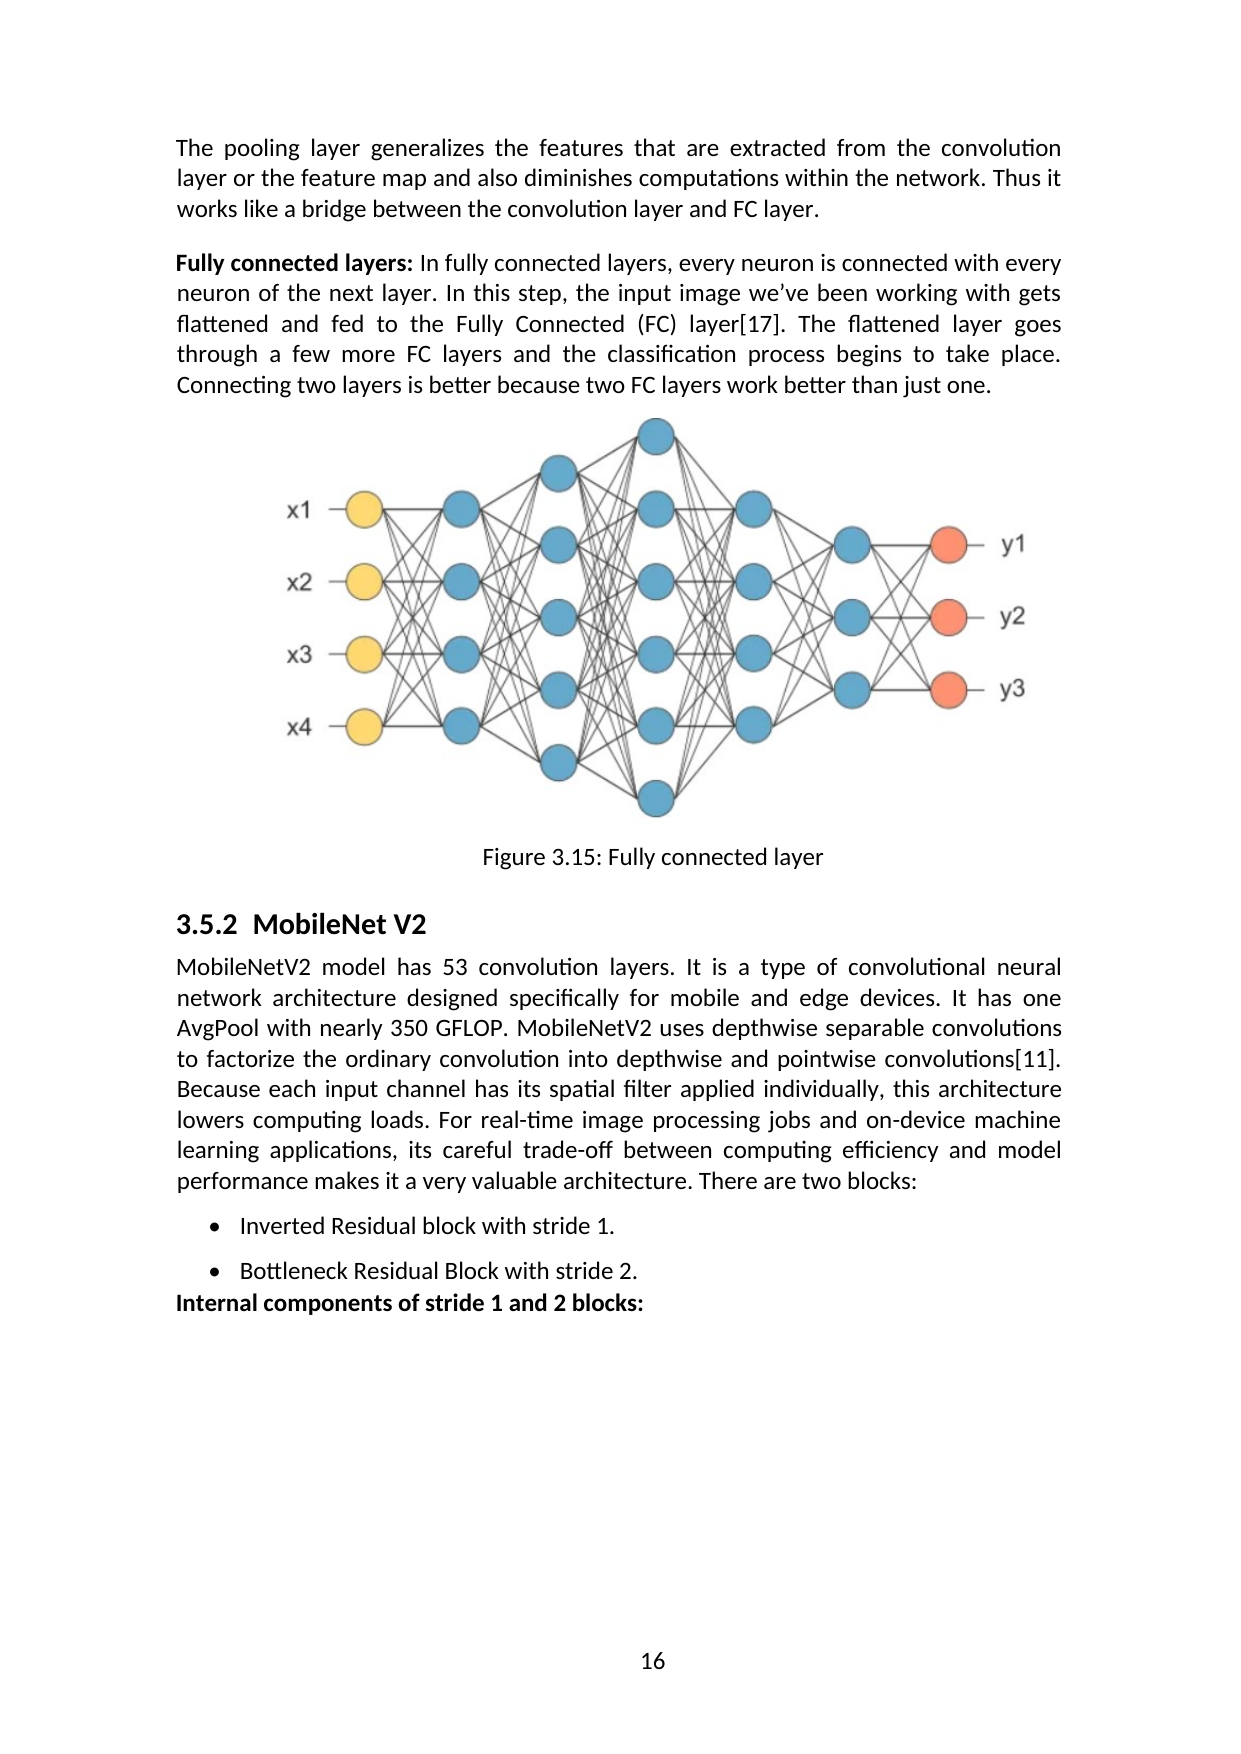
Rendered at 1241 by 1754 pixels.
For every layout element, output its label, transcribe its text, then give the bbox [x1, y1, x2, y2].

list Inverted Residual block with stride 1. [208, 1210, 1129, 1240]
text Figure 3.15: Fully connected layer [177, 841, 1129, 871]
text Fully connected layers: In fully connected layers, every neuron is connected with every neuron of the next layer. In this step, the input image we’ve been working with gets flattened and fed to the Fully Connected (FC) layer[17]. The flattened layer goes through a few more FC layers and the classification process begins to take place. Connecting two layers is better because two FC layers work better than just one. [176, 247, 1063, 400]
text Internal components of stride 1 and 2 blocks: [176, 1287, 1129, 1317]
list Bottleneck Residual Block with stride 2. [208, 1255, 1129, 1285]
text The pooling layer generalizes the features that are extracted from the convolution layer or the feature map and also diminishes computations within the network. Thus it works like a bridge between the convolution layer and FC layer. [176, 132, 1063, 223]
picture [255, 401, 1050, 829]
text MobileNetV2 model has 53 convolution layers. It is a type of convolutional neural network architecture designed specifically for mobile and edge devices. It has one AvgPool with nearly 350 GFLOP. MobileNetV2 uses depthwise separable convolutions to factorize the ordinary convolution into depthwise and pointwise convolutions[11]. Because each input channel has its spatial filter applied individually, this architecture lowers computing loads. For real-time image processing jobs and on-device machine learning applications, its careful trade-off between computing efficiency and model performance makes it a very valuable architecture. There are two blocks: [176, 951, 1063, 1195]
subtitle 3.5.2 MobileNet V2 [176, 905, 1129, 942]
